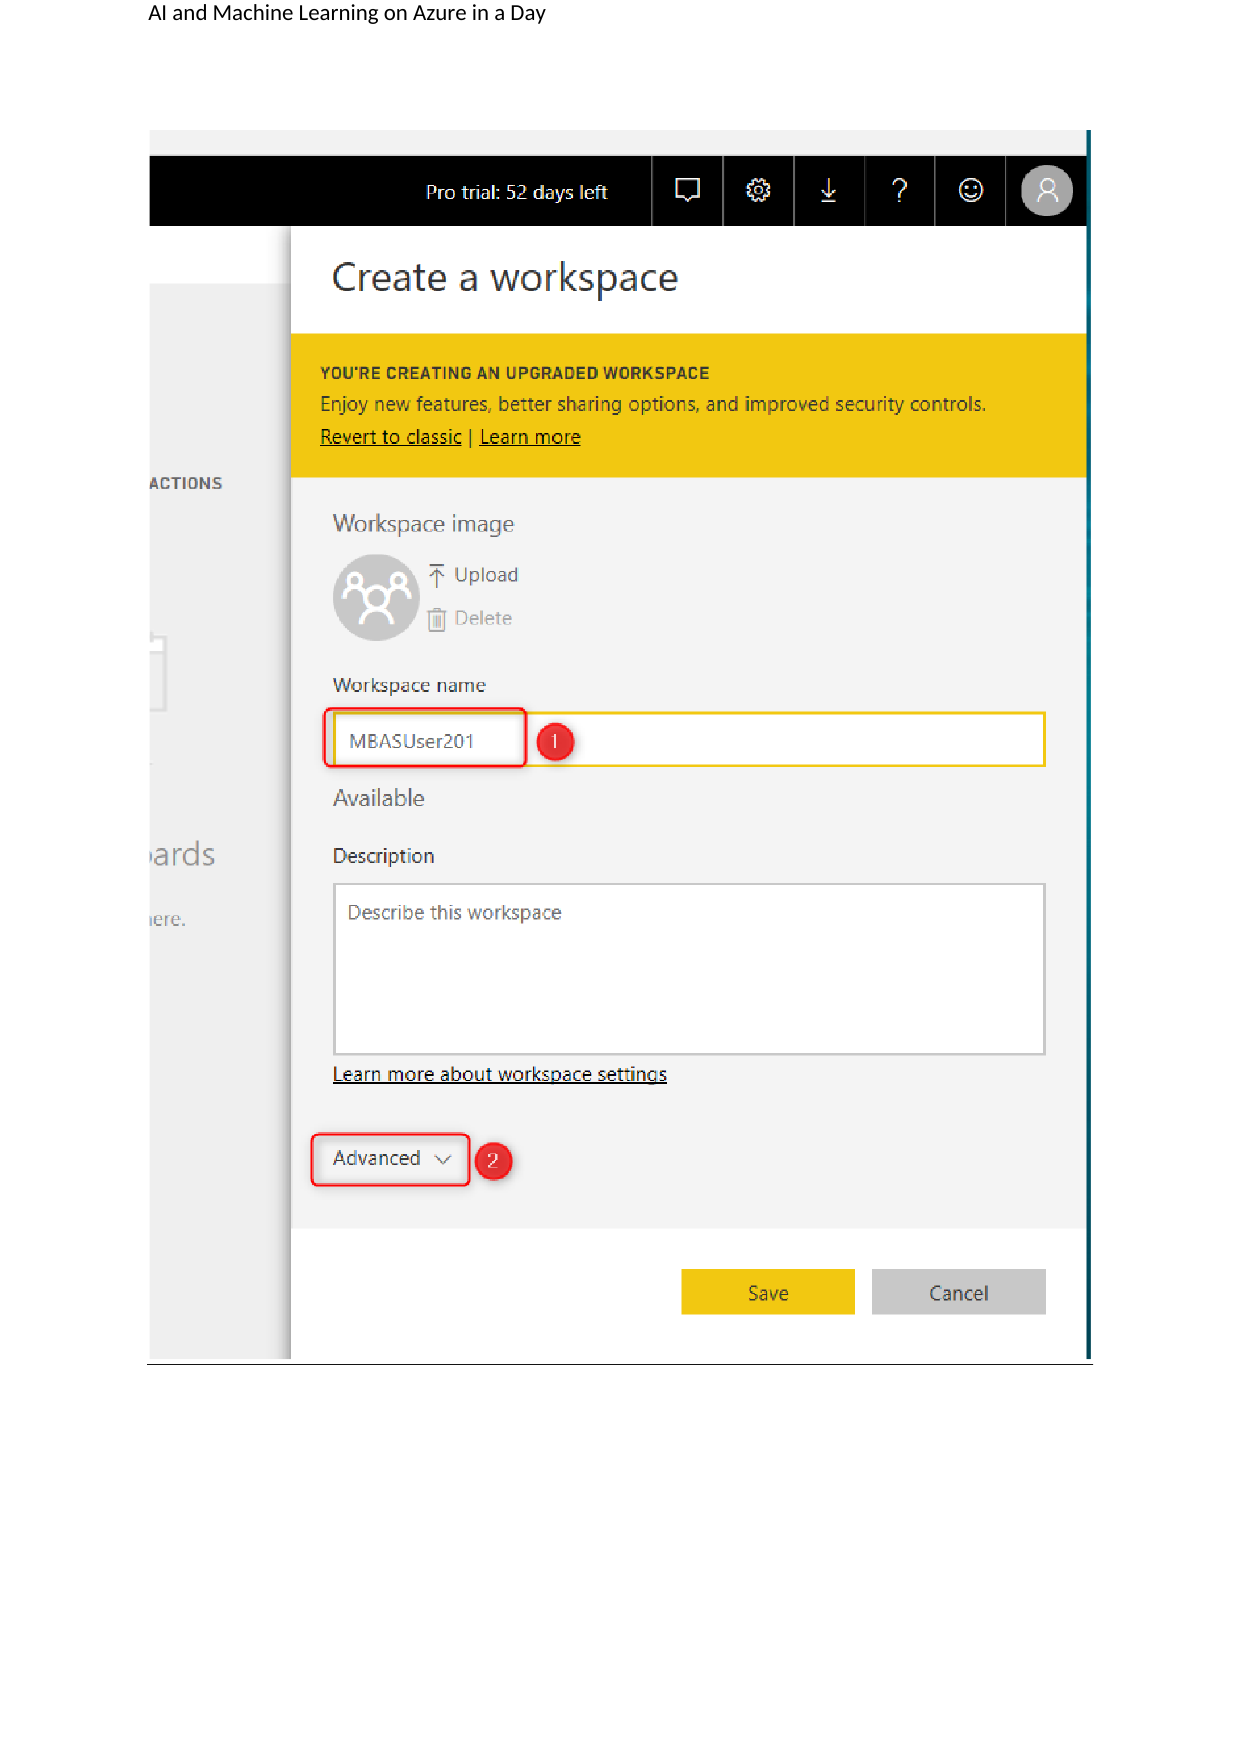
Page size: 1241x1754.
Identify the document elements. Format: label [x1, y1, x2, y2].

picture [147, 130, 1094, 1365]
